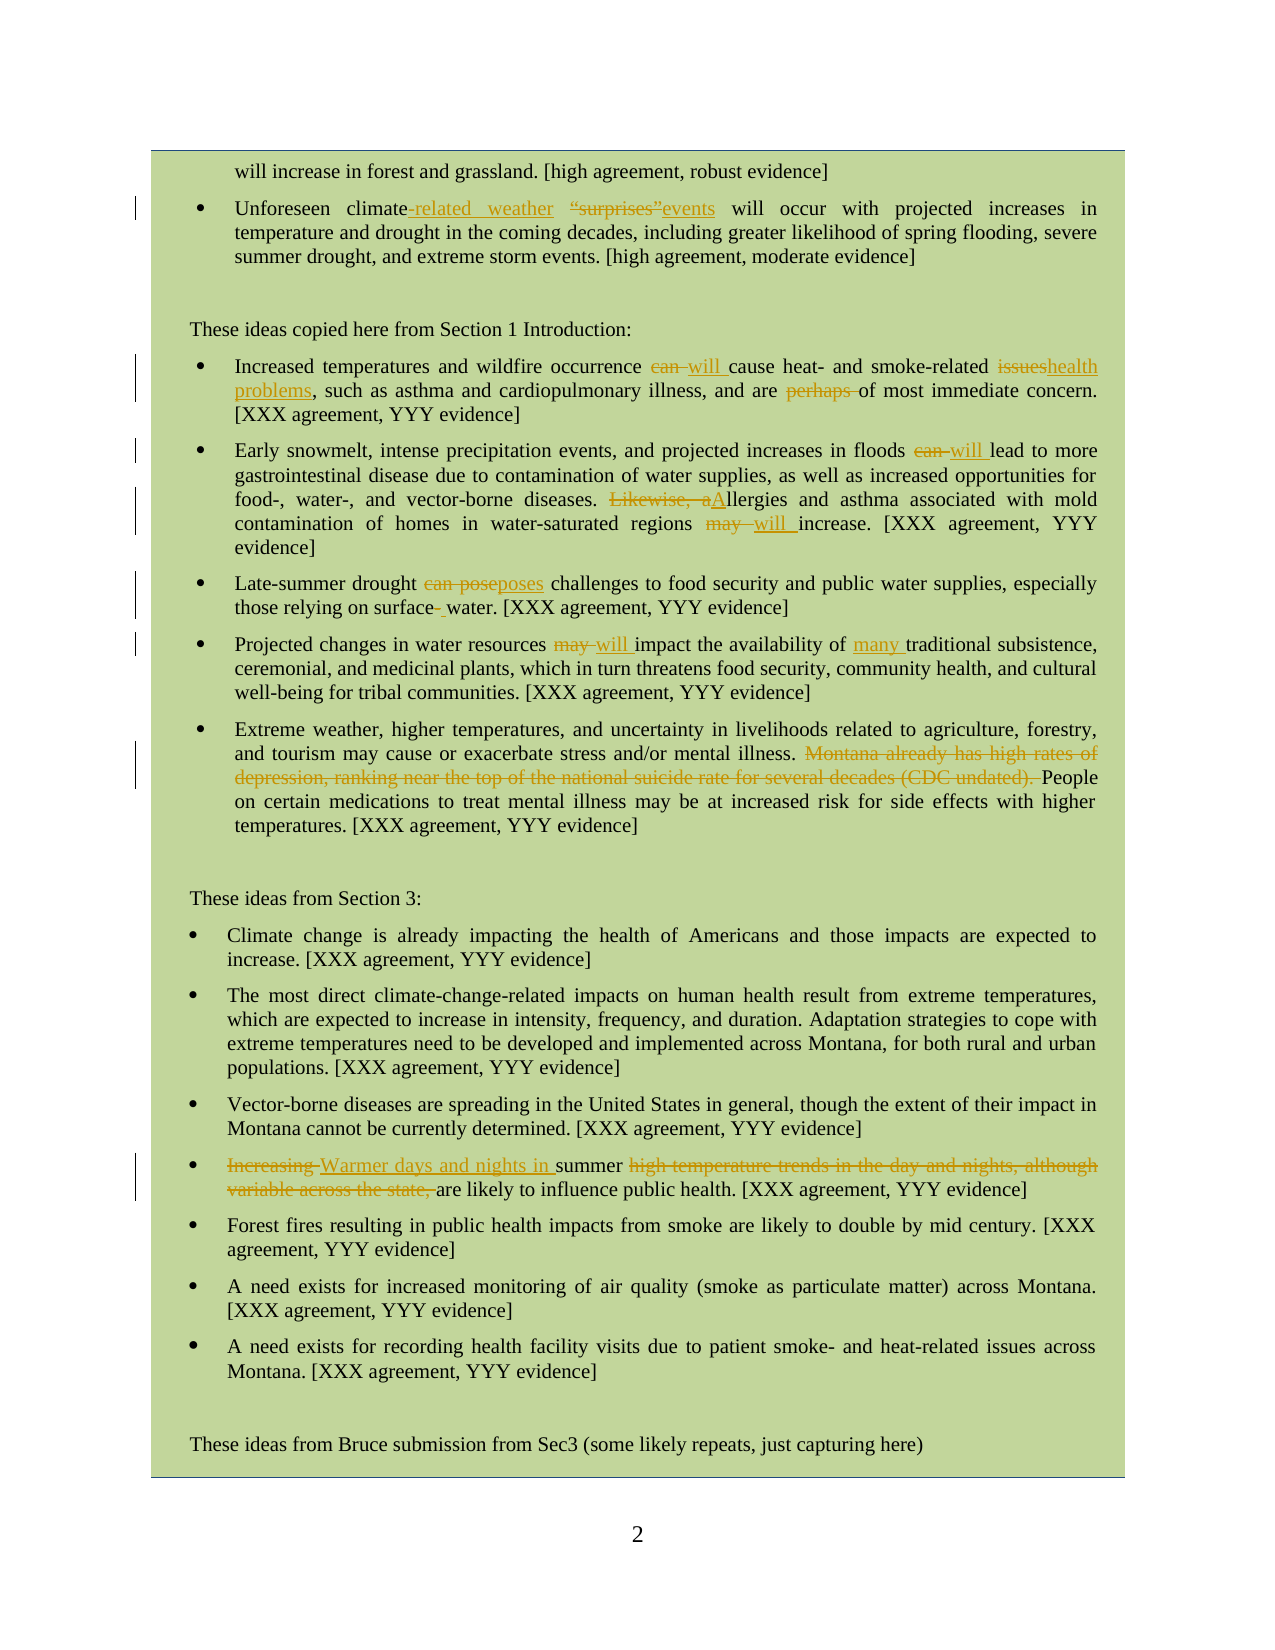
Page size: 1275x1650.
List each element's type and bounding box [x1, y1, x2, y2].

table_header [151, 151, 1125, 1477]
